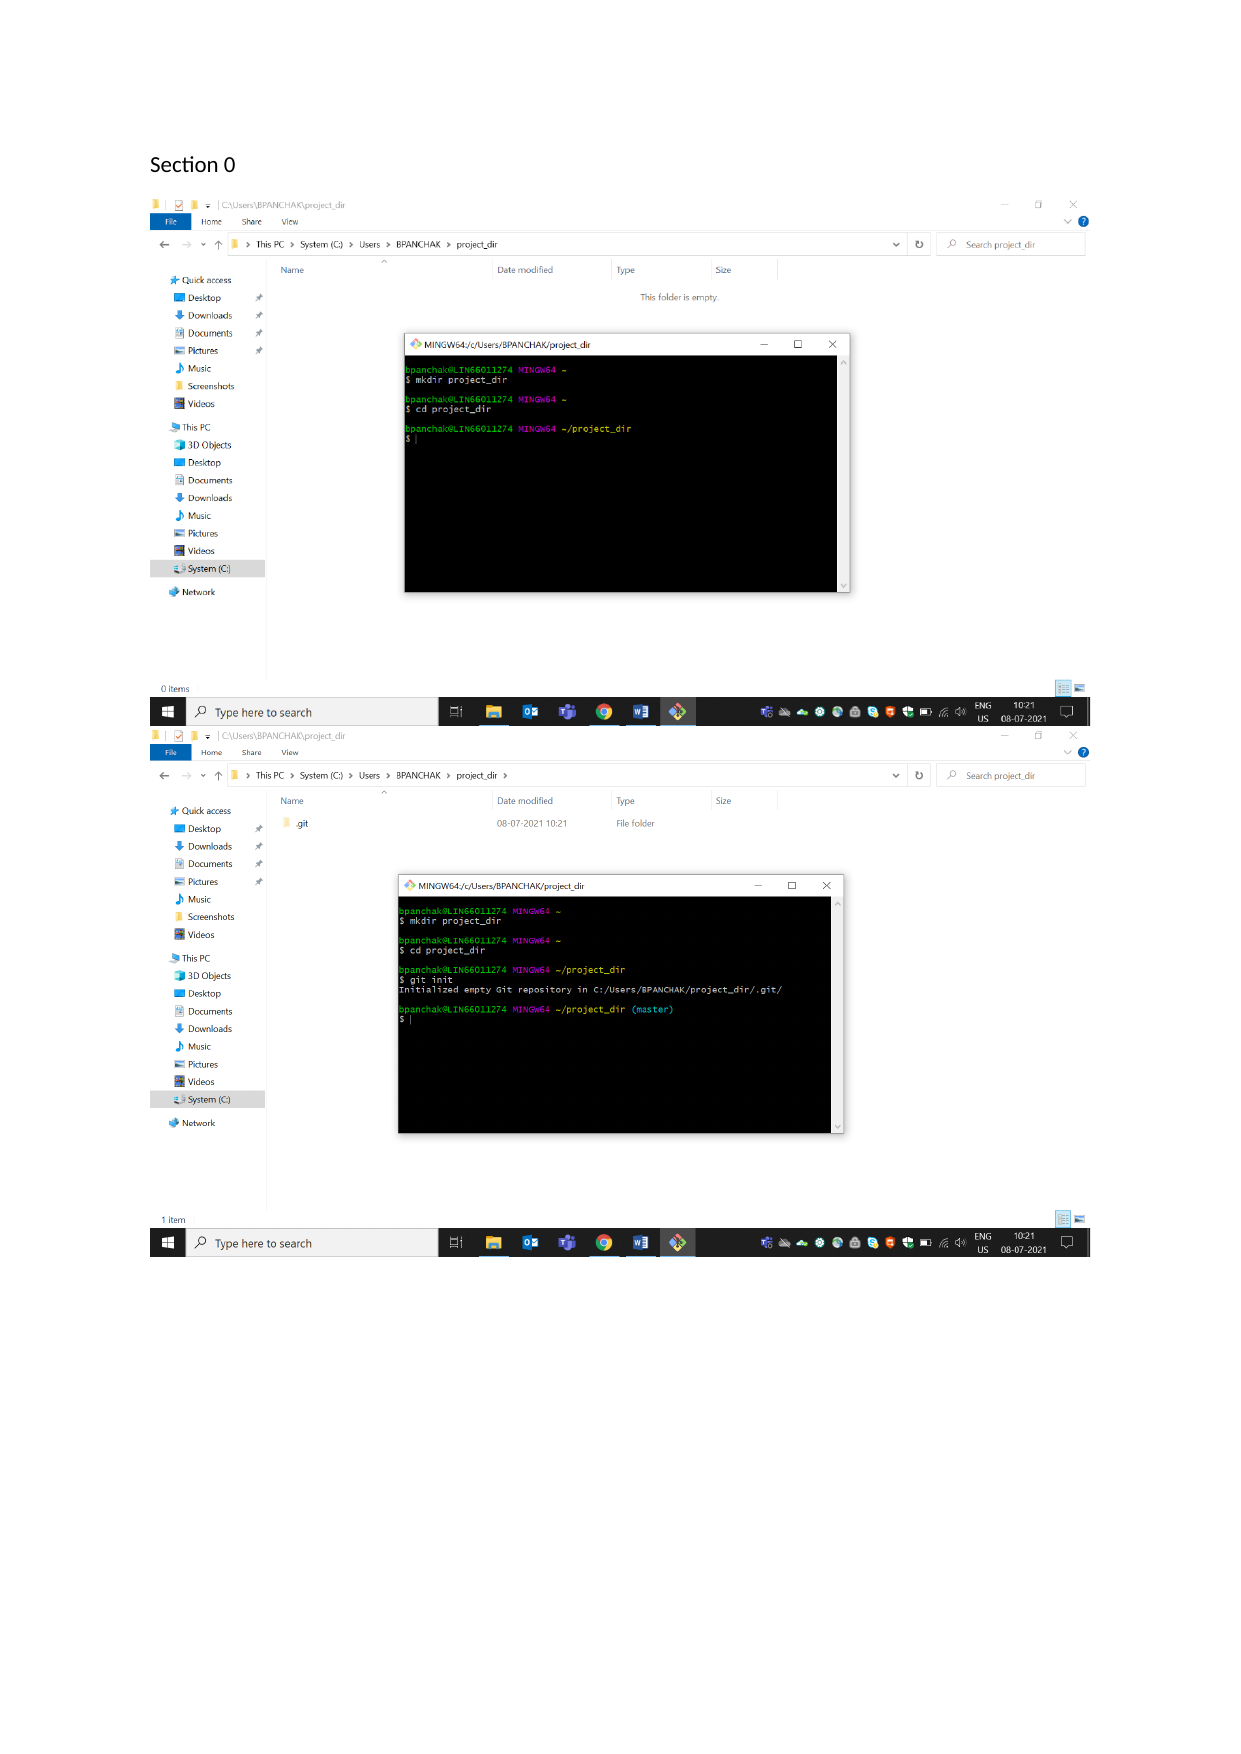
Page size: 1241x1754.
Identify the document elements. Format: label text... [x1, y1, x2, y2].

picture [150, 727, 1091, 1257]
text Section 0 [150, 150, 1090, 178]
picture [150, 196, 1091, 726]
